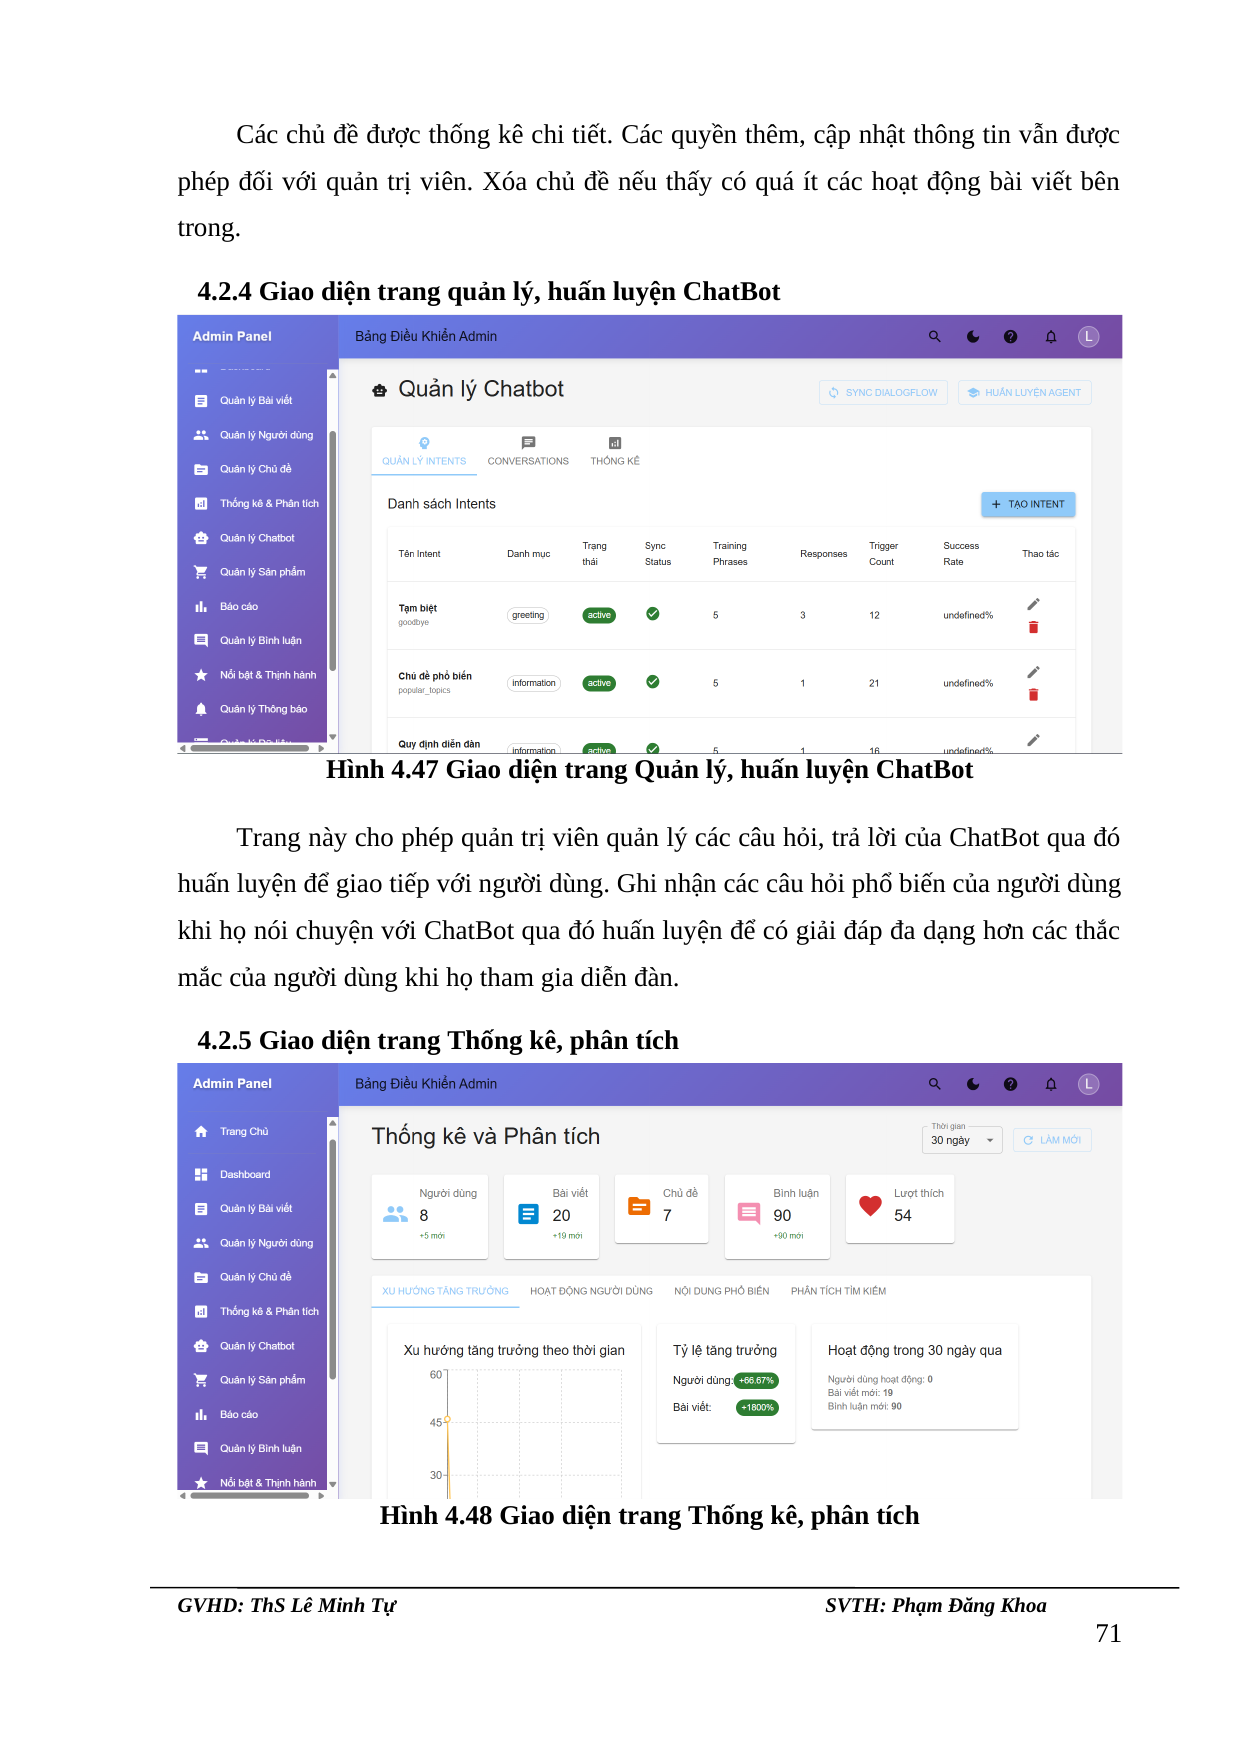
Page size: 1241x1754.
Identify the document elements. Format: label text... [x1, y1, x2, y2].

text Trang này cho phép quản trị viên quản lý các câu hỏi, trả lời của ChatBot qua đó huấn luyện để giao tiếp với người dùng. Ghi nhận các câu hỏi phổ biến của người dùng khi họ nói chuyện với ChatBot qua đó huấn luyện để có giải đáp đa dạng hơn các thắc mắc của người dùng khi họ tham gia diễn đàn. [177, 821, 1122, 992]
text Các chủ đề được thống kê chi tiết. Các quyền thêm, cập nhật thông tin vẫn được phép đối với quản trị viên. Xóa chủ đề nếu thấy có quá ít các hoạt động bài viết bên trong. [177, 118, 1122, 243]
subtitle Giao diện trang Thống kê, phân tích [177, 1024, 1122, 1055]
subtitle Giao diện trang quản lý, huấn luyện ChatBot [177, 275, 1122, 306]
picture [177, 314, 1123, 754]
picture [177, 1063, 1123, 1499]
